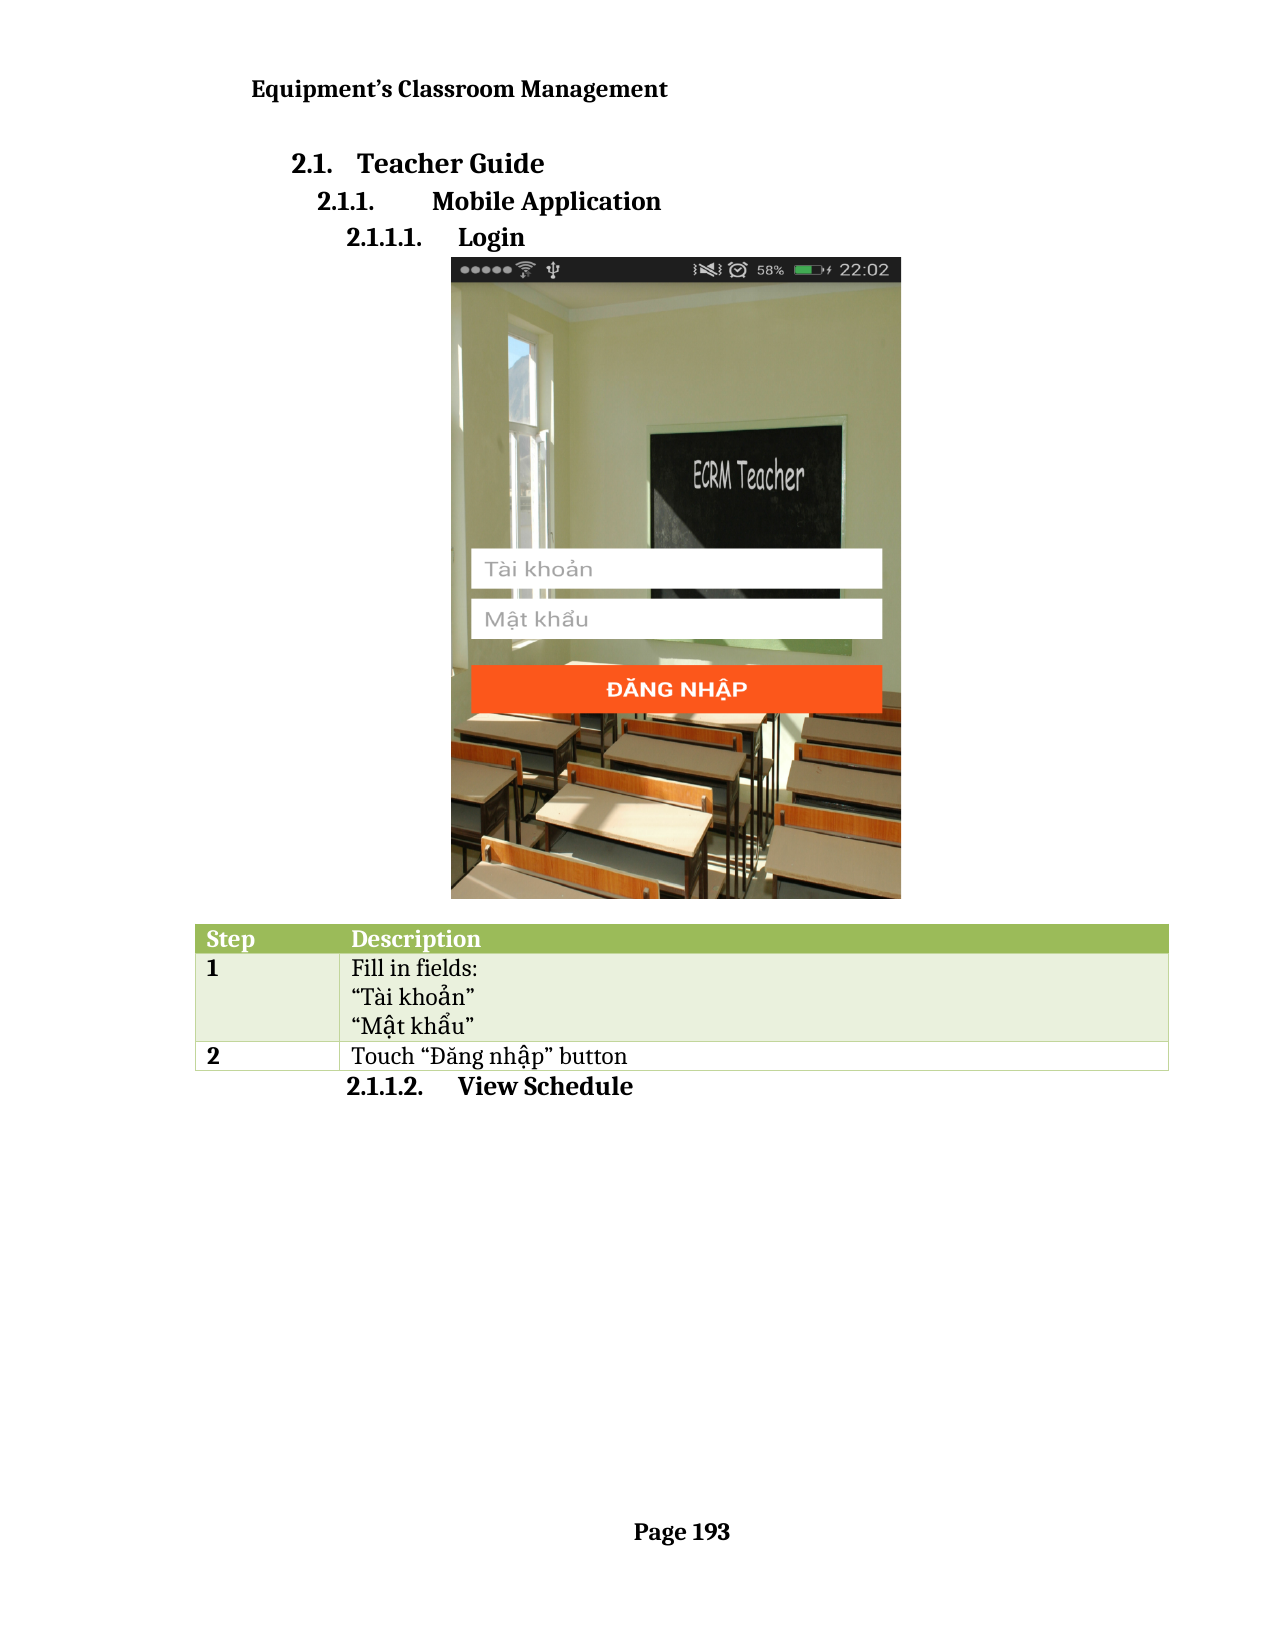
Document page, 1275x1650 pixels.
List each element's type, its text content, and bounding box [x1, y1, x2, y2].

list View Schedule [346, 1071, 1157, 1102]
list Mobile Application [317, 186, 1157, 217]
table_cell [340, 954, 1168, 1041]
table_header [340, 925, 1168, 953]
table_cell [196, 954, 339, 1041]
list Teacher Guide [291, 148, 1157, 181]
list Login [346, 222, 1157, 253]
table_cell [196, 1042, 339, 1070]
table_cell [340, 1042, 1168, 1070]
picture [451, 257, 902, 899]
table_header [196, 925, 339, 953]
